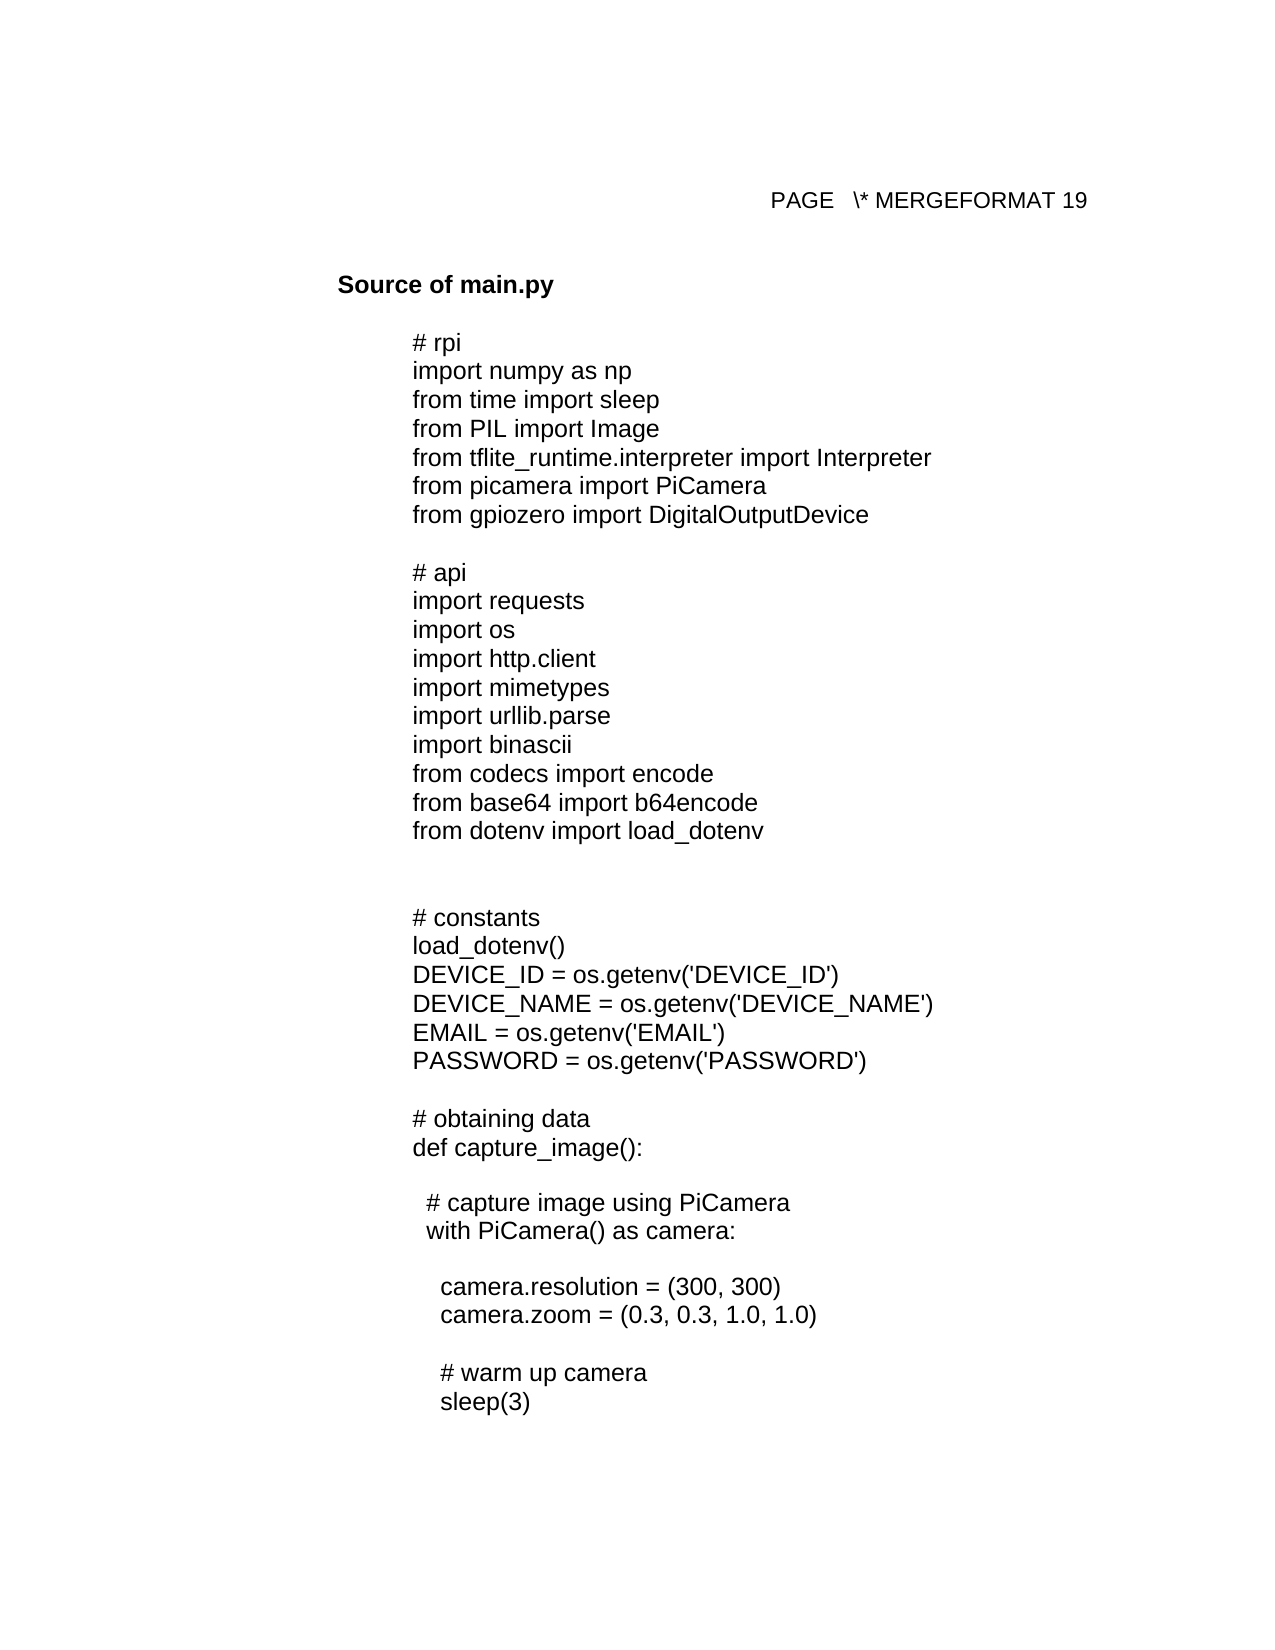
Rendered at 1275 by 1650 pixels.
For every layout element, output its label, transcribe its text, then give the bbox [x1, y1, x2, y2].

text from PIL import Image [337, 414, 1087, 442]
text from picamera import PiCamera [337, 471, 1087, 500]
text def capture_image(): [337, 1132, 1087, 1161]
text import http.client [337, 644, 1087, 672]
text sleep(3) [337, 1386, 1087, 1415]
text camera.zoom = (0.3, 0.3, 1.0, 1.0) [337, 1300, 1087, 1329]
text import os [337, 615, 1087, 644]
text # warm up camera [337, 1358, 1087, 1386]
text from gpiozero import DigitalOutputDevice [337, 500, 1087, 529]
text from base64 import b64encode [337, 787, 1087, 816]
text Source of main.py [262, 270, 1087, 299]
text from tflite_runtime.interpreter import Interpreter [337, 442, 1087, 471]
text with PiCamera() as camera: [337, 1216, 1087, 1245]
text import numpy as np [337, 356, 1087, 385]
text from dotenv import load_dotenv [337, 816, 1087, 845]
text camera.resolution = (300, 300) [337, 1271, 1087, 1300]
text # constants [337, 902, 1087, 931]
text PASSWORD = os.getenv('PASSWORD') [337, 1046, 1087, 1075]
text DEVICE_NAME = os.getenv('DEVICE_NAME') [337, 989, 1087, 1017]
text EMAIL = os.getenv('EMAIL') [337, 1017, 1087, 1046]
text from time import sleep [337, 385, 1087, 414]
text # api [337, 557, 1087, 586]
text import urllib.parse [337, 701, 1087, 730]
text # obtaining data [337, 1104, 1087, 1132]
text # capture image using PiCamera [337, 1188, 1087, 1216]
text # rpi [337, 327, 1087, 356]
text import requests [337, 586, 1087, 615]
text from codecs import encode [337, 759, 1087, 787]
text DEVICE_ID = os.getenv('DEVICE_ID') [337, 960, 1087, 989]
text load_dotenv() [337, 931, 1087, 960]
text import mimetypes [337, 672, 1087, 701]
text import binascii [337, 730, 1087, 759]
